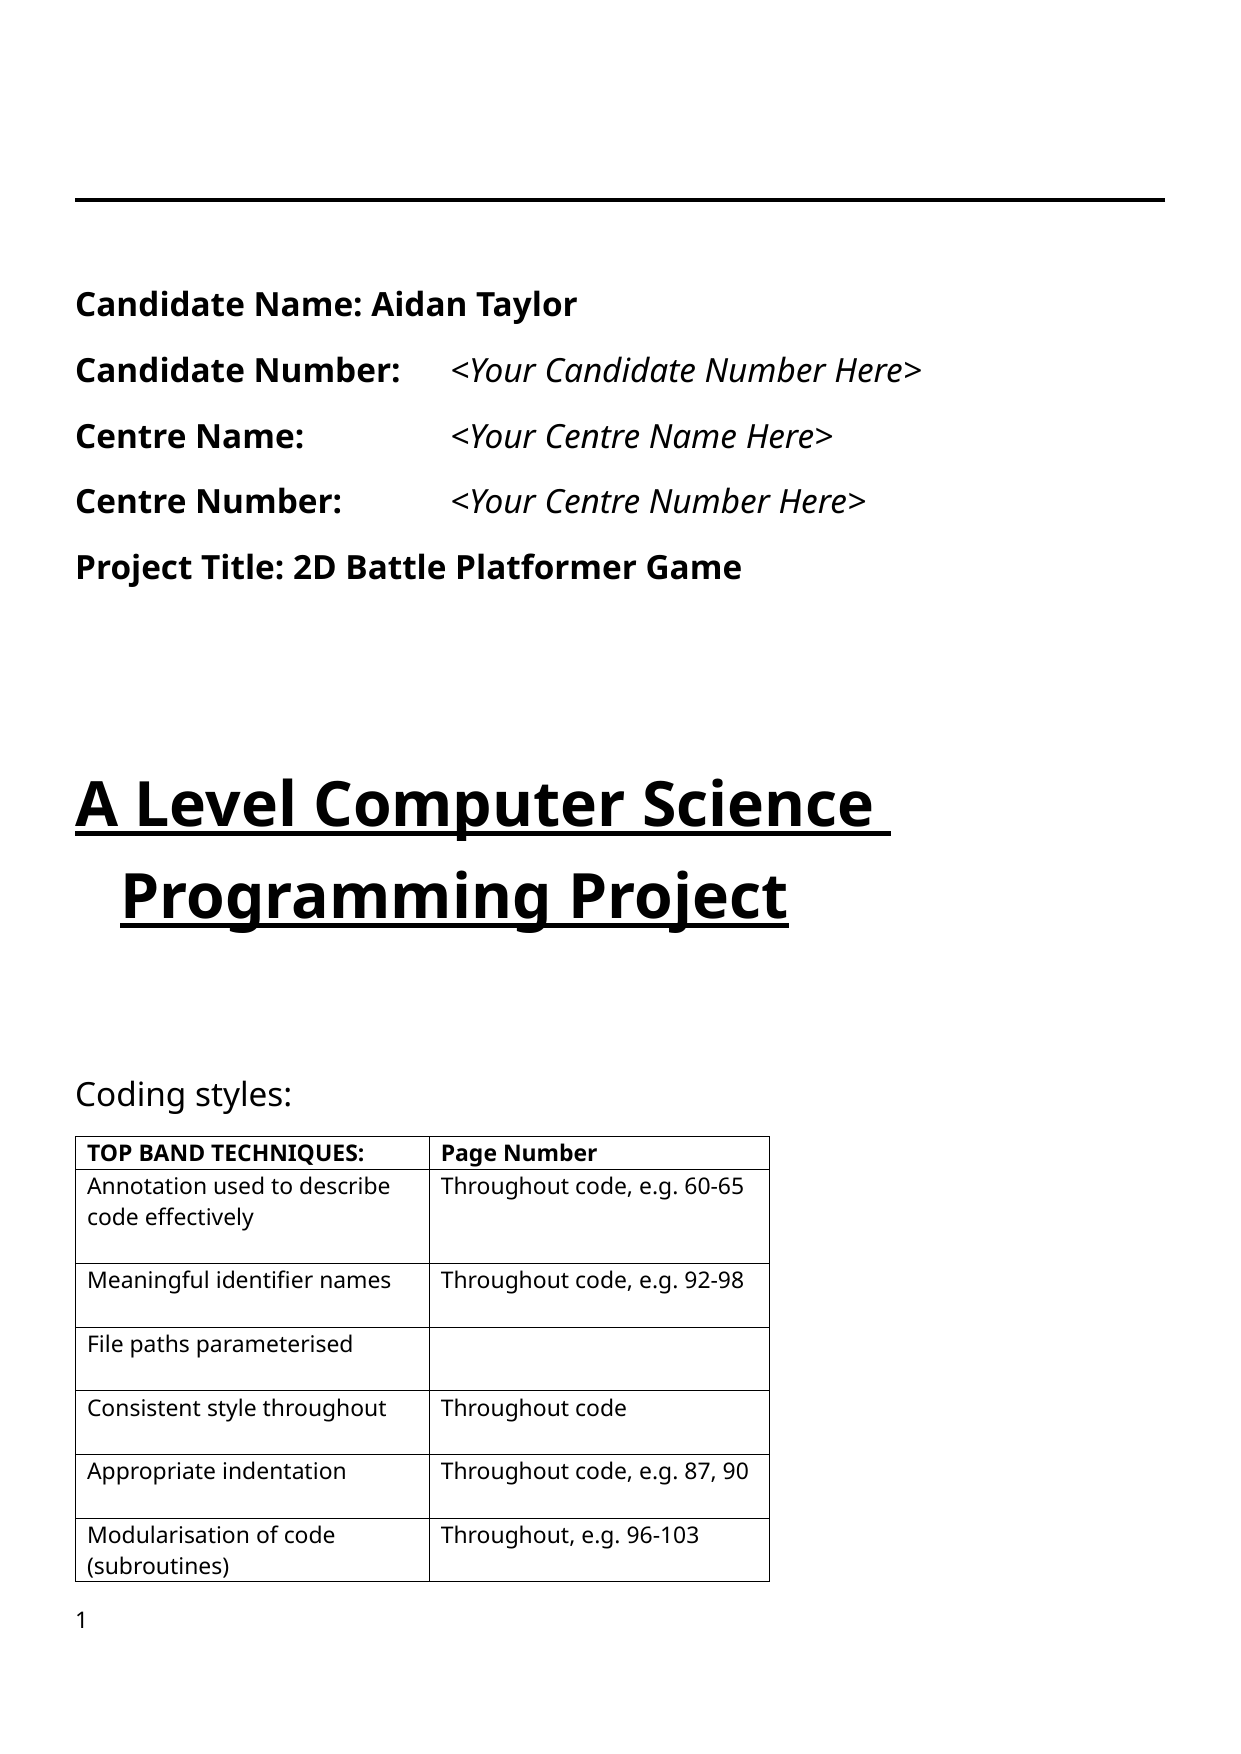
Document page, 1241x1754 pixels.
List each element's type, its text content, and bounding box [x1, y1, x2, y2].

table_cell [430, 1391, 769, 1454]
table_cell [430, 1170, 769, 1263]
text Centre Name: <Your Centre Name Here> [75, 412, 1165, 458]
text Centre Number: <Your Centre Number Here> [75, 478, 1165, 523]
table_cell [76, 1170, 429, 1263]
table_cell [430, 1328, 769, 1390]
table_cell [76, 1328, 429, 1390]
text Candidate Name: Aidan Taylor [75, 281, 1165, 327]
text Project Title: 2D Battle Platformer Game [75, 544, 1165, 589]
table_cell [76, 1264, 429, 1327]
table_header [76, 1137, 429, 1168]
text Coding styles: [75, 1071, 1165, 1116]
subtitle A Level Computer Science Programming Project [75, 759, 1165, 937]
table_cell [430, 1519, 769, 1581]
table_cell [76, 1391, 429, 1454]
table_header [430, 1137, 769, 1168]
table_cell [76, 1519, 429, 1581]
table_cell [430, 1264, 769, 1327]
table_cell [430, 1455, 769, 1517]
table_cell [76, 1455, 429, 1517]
text Candidate Number: <Your Candidate Number Here> [75, 347, 1165, 392]
